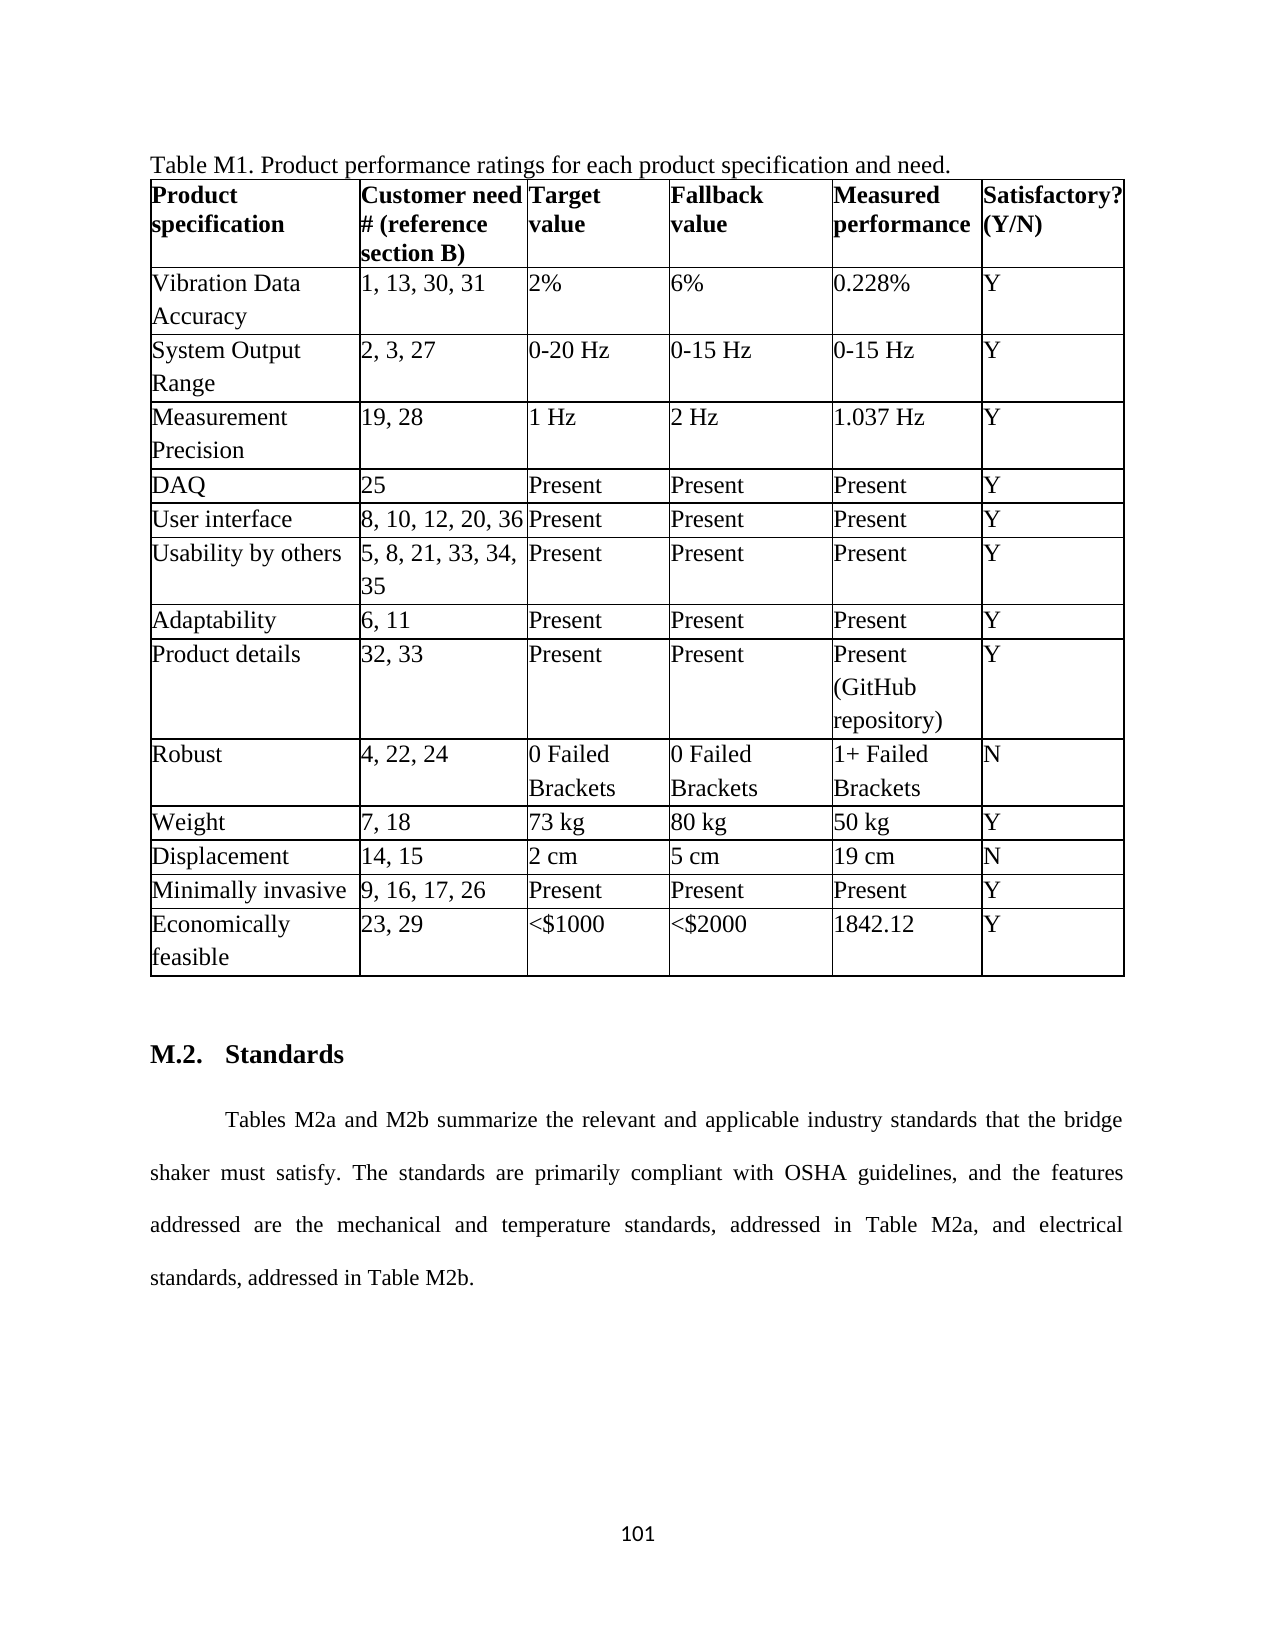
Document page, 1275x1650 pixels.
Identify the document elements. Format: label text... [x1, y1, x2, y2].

table_cell 25 [361, 470, 527, 502]
table_cell 8, 10, 12, 20, 36 [361, 504, 527, 536]
table_cell Present [833, 875, 981, 908]
table_cell 19, 28 [361, 403, 527, 468]
table_cell N [983, 841, 1123, 873]
table_header Target value [528, 180, 669, 267]
table_cell 0-15 Hz [670, 335, 832, 401]
table_cell Present [833, 538, 981, 604]
table_cell Adaptability [152, 605, 359, 638]
table_cell Y [983, 538, 1123, 604]
table_cell 14, 15 [361, 841, 527, 873]
table_cell 1+ Failed Brackets [833, 740, 981, 805]
table_cell Present [670, 470, 832, 502]
table_cell Robust [152, 740, 359, 805]
table_cell Present [528, 640, 669, 738]
table_cell 6% [670, 268, 832, 334]
subtitle M.2. Standards [150, 1038, 1125, 1069]
table_cell System Output Range [152, 335, 359, 401]
table_cell 2 Hz [670, 403, 832, 468]
table_cell 7, 18 [361, 807, 527, 839]
table_cell Y [983, 268, 1123, 334]
table_cell Economically feasible [152, 909, 359, 975]
table_cell 0 Failed Brackets [670, 740, 832, 805]
table_cell Present [670, 538, 832, 604]
table_header Fallback value [670, 180, 832, 267]
table_cell Y [983, 875, 1123, 908]
table_cell Y [983, 909, 1123, 975]
table_cell 5 cm [670, 841, 832, 873]
table_cell Y [983, 403, 1123, 468]
table_cell N [983, 740, 1123, 805]
table_cell 4, 22, 24 [361, 740, 527, 805]
table_header Satisfactory? (Y/N) [983, 180, 1123, 267]
table_cell DAQ [152, 470, 359, 502]
table_cell Displacement [152, 841, 359, 873]
table_cell 0-15 Hz [833, 335, 981, 401]
table_cell User interface [152, 504, 359, 536]
table_cell 1 Hz [528, 403, 669, 468]
table_cell 9, 16, 17, 26 [361, 875, 527, 908]
table_cell Measurement Precision [152, 403, 359, 468]
table_cell Present [670, 605, 832, 638]
table_cell 2, 3, 27 [361, 335, 527, 401]
table_cell 50 kg [833, 807, 981, 839]
table_cell Y [983, 470, 1123, 502]
table_cell Y [983, 504, 1123, 536]
table_cell 0 Failed Brackets [528, 740, 669, 805]
table_cell Present [670, 504, 832, 536]
table_cell Y [983, 335, 1123, 401]
table_cell 2 cm [528, 841, 669, 873]
table_cell Present [670, 640, 832, 738]
table_cell 0.228% [833, 268, 981, 334]
text Table M1. Product performance ratings for each product specification and need. [150, 150, 1125, 179]
table_cell Present [833, 504, 981, 536]
table_header Customer need # (reference section B) [361, 180, 527, 267]
table_cell Present [528, 875, 669, 908]
table_cell Y [983, 605, 1123, 638]
text Tables M2a and M2b summarize the relevant and applicable industry standards that the bridge shaker must satisfy. The standards are primarily compliant with OSHA guidelines, and the features addressed are the mechanical and temperature standards, addressed in Table M2a, and electrical standards, addressed in Table M2b. [150, 1106, 1125, 1291]
table_cell 0-20 Hz [528, 335, 669, 401]
table_cell Present [833, 470, 981, 502]
table_cell 80 kg [670, 807, 832, 839]
table_cell Present [833, 605, 981, 638]
table_cell 2% [528, 268, 669, 334]
table_cell Weight [152, 807, 359, 839]
table_cell Present [528, 538, 669, 604]
table_cell <$2000 [670, 909, 832, 975]
table_cell 73 kg [528, 807, 669, 839]
table_cell 32, 33 [361, 640, 527, 738]
table_cell 23, 29 [361, 909, 527, 975]
table_cell 6, 11 [361, 605, 527, 638]
table_cell Present [670, 875, 832, 908]
table_cell 1842.12 [833, 909, 981, 975]
table_cell Minimally invasive [152, 875, 359, 908]
table_cell Present [528, 470, 669, 502]
table_header Measured performance [833, 180, 981, 267]
table_cell 1.037 Hz [833, 403, 981, 468]
table_cell 19 cm [833, 841, 981, 873]
table_cell Present [528, 504, 669, 536]
table_cell Vibration Data Accuracy [152, 268, 359, 334]
table_cell Usability by others [152, 538, 359, 604]
table_cell 5, 8, 21, 33, 34, 35 [361, 538, 527, 604]
table_header Product specification [152, 180, 359, 267]
table_cell Product details [152, 640, 359, 738]
table_cell Present [528, 605, 669, 638]
table_cell Y [983, 640, 1123, 738]
table_cell <$1000 [528, 909, 669, 975]
table_cell Present (GitHub repository) [833, 640, 981, 738]
table_cell 1, 13, 30, 31 [361, 268, 527, 334]
table_cell Y [983, 807, 1123, 839]
